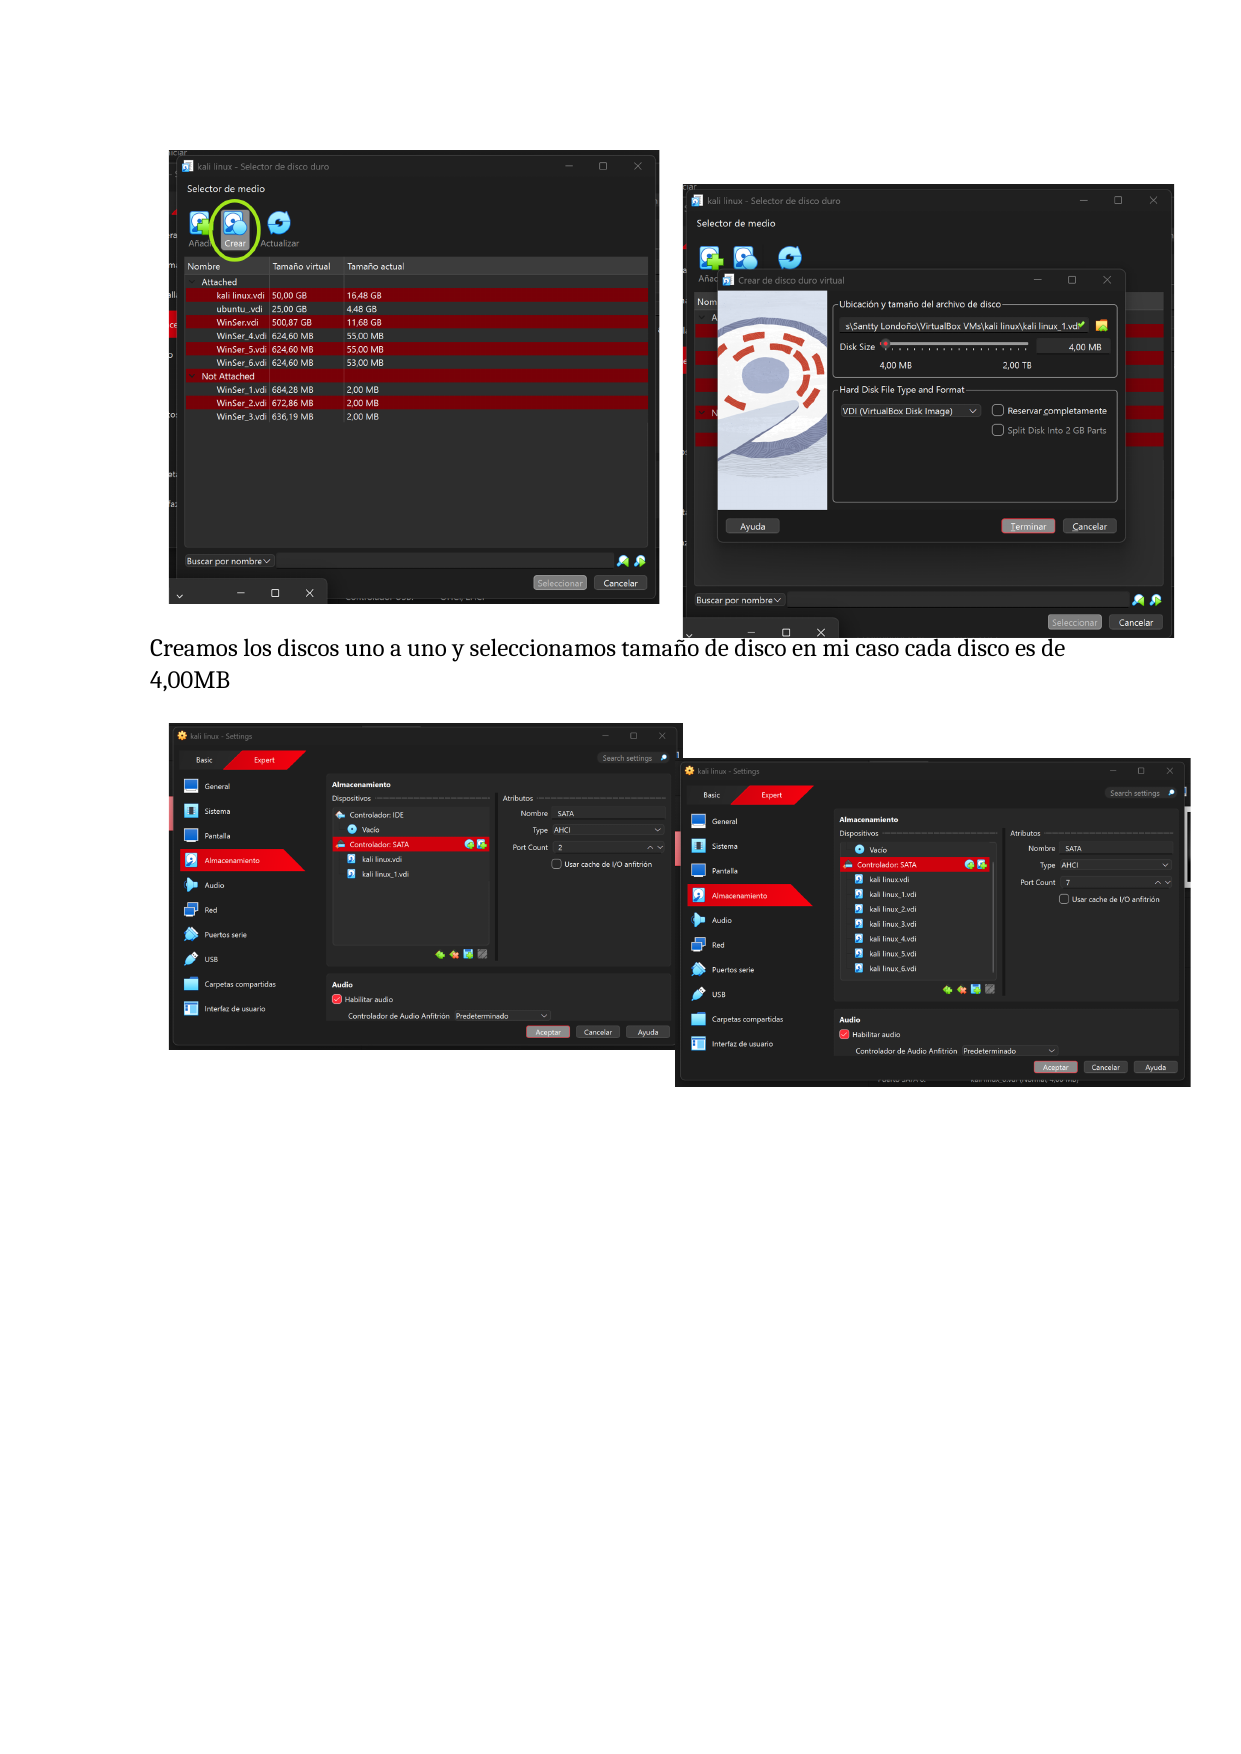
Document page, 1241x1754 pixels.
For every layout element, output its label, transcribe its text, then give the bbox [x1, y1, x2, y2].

text Creamos los discos uno a uno y seleccionamos tamaño de disco en mi caso cada disco es de 4,00MB [150, 633, 1090, 695]
